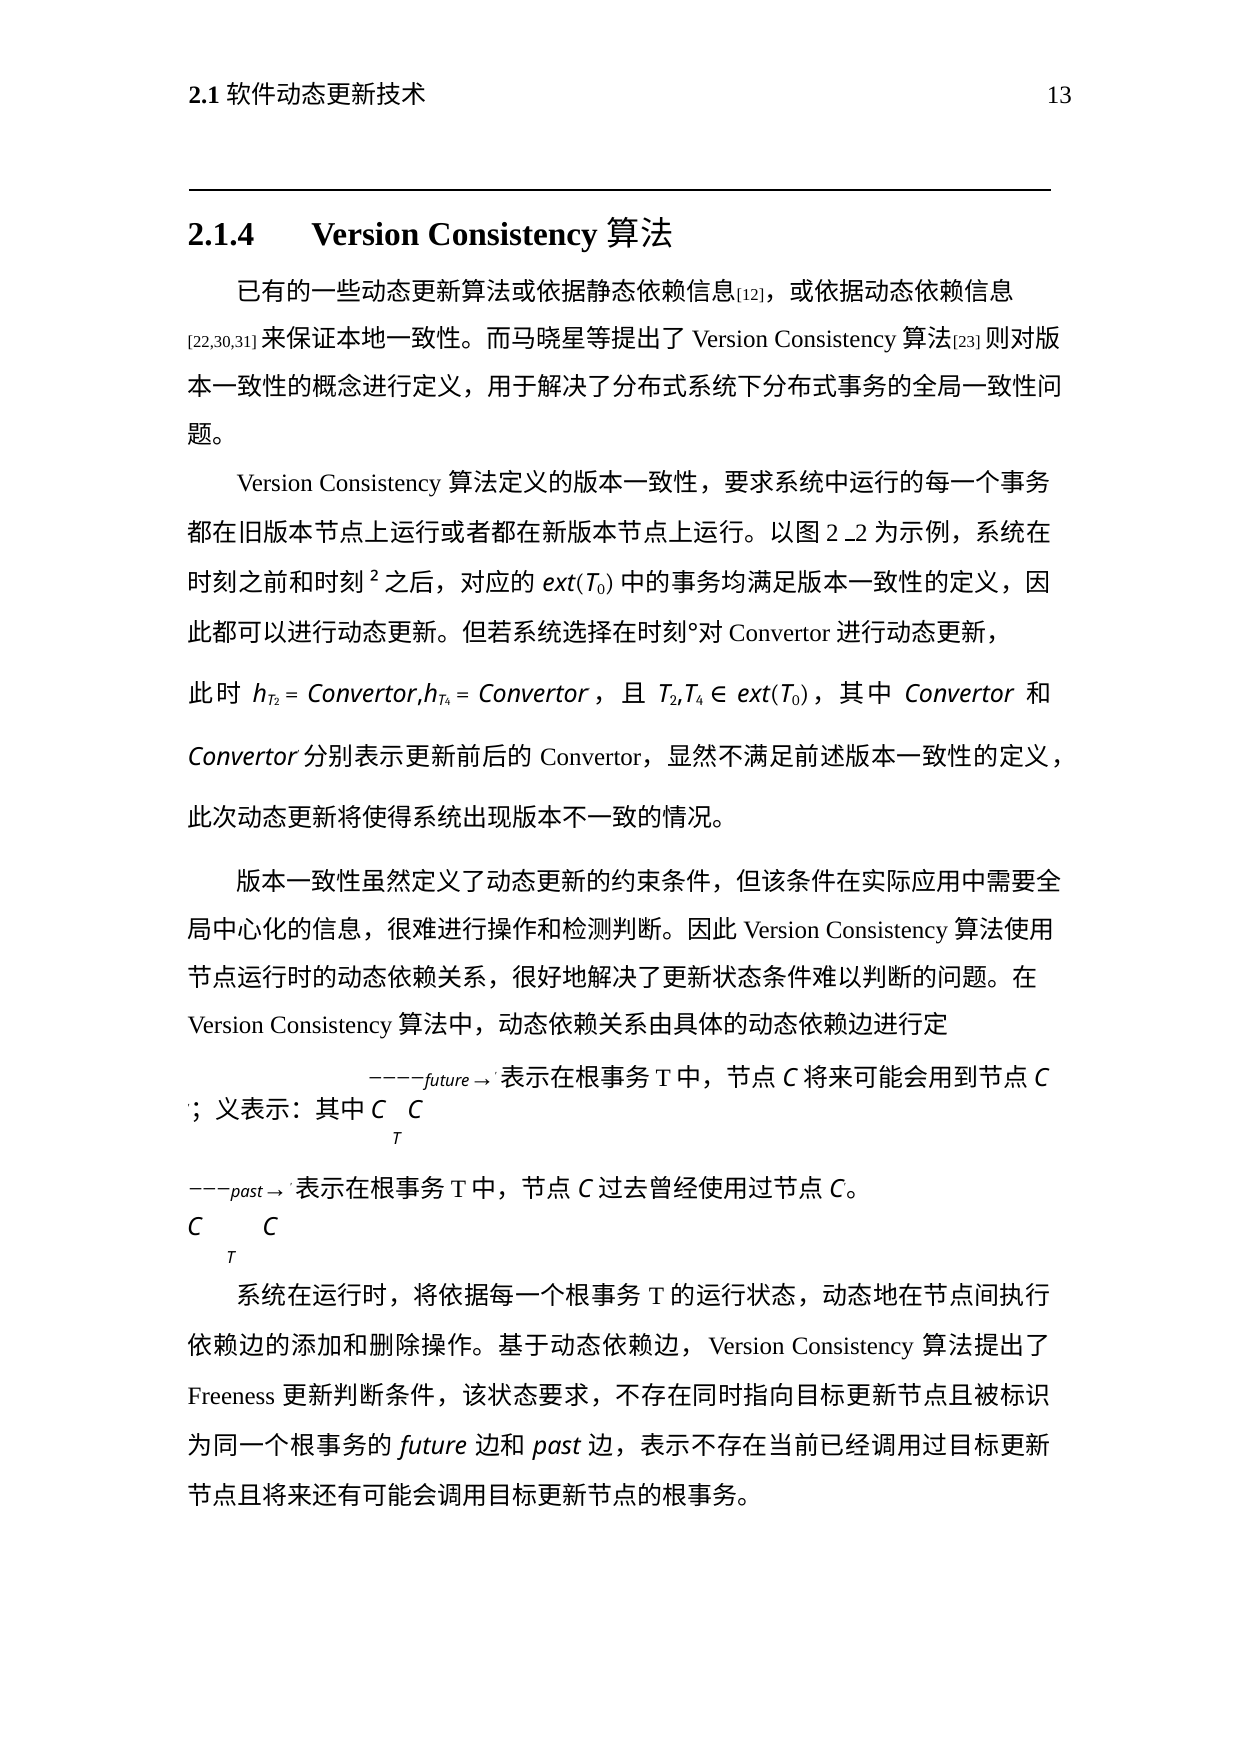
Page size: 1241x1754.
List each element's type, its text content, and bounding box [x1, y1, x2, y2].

text −−−past→ ′ 表示在根事务 T 中，节点 C 过去曾经使用过节点 C′。 [188, 1169, 1072, 1205]
text −−−−future→ ′ 表示在根事务 T 中，节点 C 将来可能会用到节点 C′；义表示：其中 C C [187, 1061, 1072, 1126]
text T [392, 1126, 1072, 1149]
text 版本一致性虽然定义了动态更新的约束条件，但该条件在实际应用中需要全局中心化的信息，很难进行操作和检测判断。因此 Version Consistency 算法使用节点运行时的动态依赖关系，很好地解决了更新状态条件难以判断的问题。在 Version Consistency 算法中，动态依赖关系由具体的动态依赖边进行定 [187, 862, 1072, 1041]
text 系统在运行时，将依据每一个根事务 T 的运行状态，动态地在节点间执行依赖边的添加和删除操作。基于动态依赖边，Version Consistency 算法提出了 Freeness 更新判断条件，该状态要求，不存在同时指向目标更新节点且被标识为同一个根事务的 future 边和 past 边，表示不存在当前已经调用过目标更新节点且将来还有可能会调用目标更新节点的根事务。 [187, 1276, 1051, 1512]
text T [226, 1245, 1072, 1268]
text Version Consistency 算法定义的版本一致性，要求系统中运行的每一个事务都在旧版本节点上运行或者都在新版本节点上运行。以图2 2 为示例，系统在时刻­之前和时刻²之后，对应的 ext(T0) 中的事务均满足版本一致性的定义，因此都可以进行动态更新。但若系统选择在时刻°对 Convertor 进行动态更新， [187, 463, 1051, 649]
text 已有的一些动态更新算法或依据静态依赖信息[12]，或依据动态依赖信息[22,30,31] 来保证本地一致性。而马晓星等提出了 Version Consistency 算法[23] 则对版本一致性的概念进行定义，用于解决了分布式系统下分布式事务的全局一致性问题。 [187, 271, 1072, 451]
text 此时 hT2 = Convertor,hT4 = Convertor′，且 T2,T4 ∈ ext(T0)，其中 Convertor 和 Convertor′ 分别表示更新前后的 Convertor，显然不满足前述版本一致性的定义，此次动态更新将使得系统出现版本不一致的情况。 [187, 674, 1051, 834]
text C C [187, 1208, 1072, 1242]
subtitle 2.1.4 Version Consistency 算法 [187, 207, 1072, 255]
